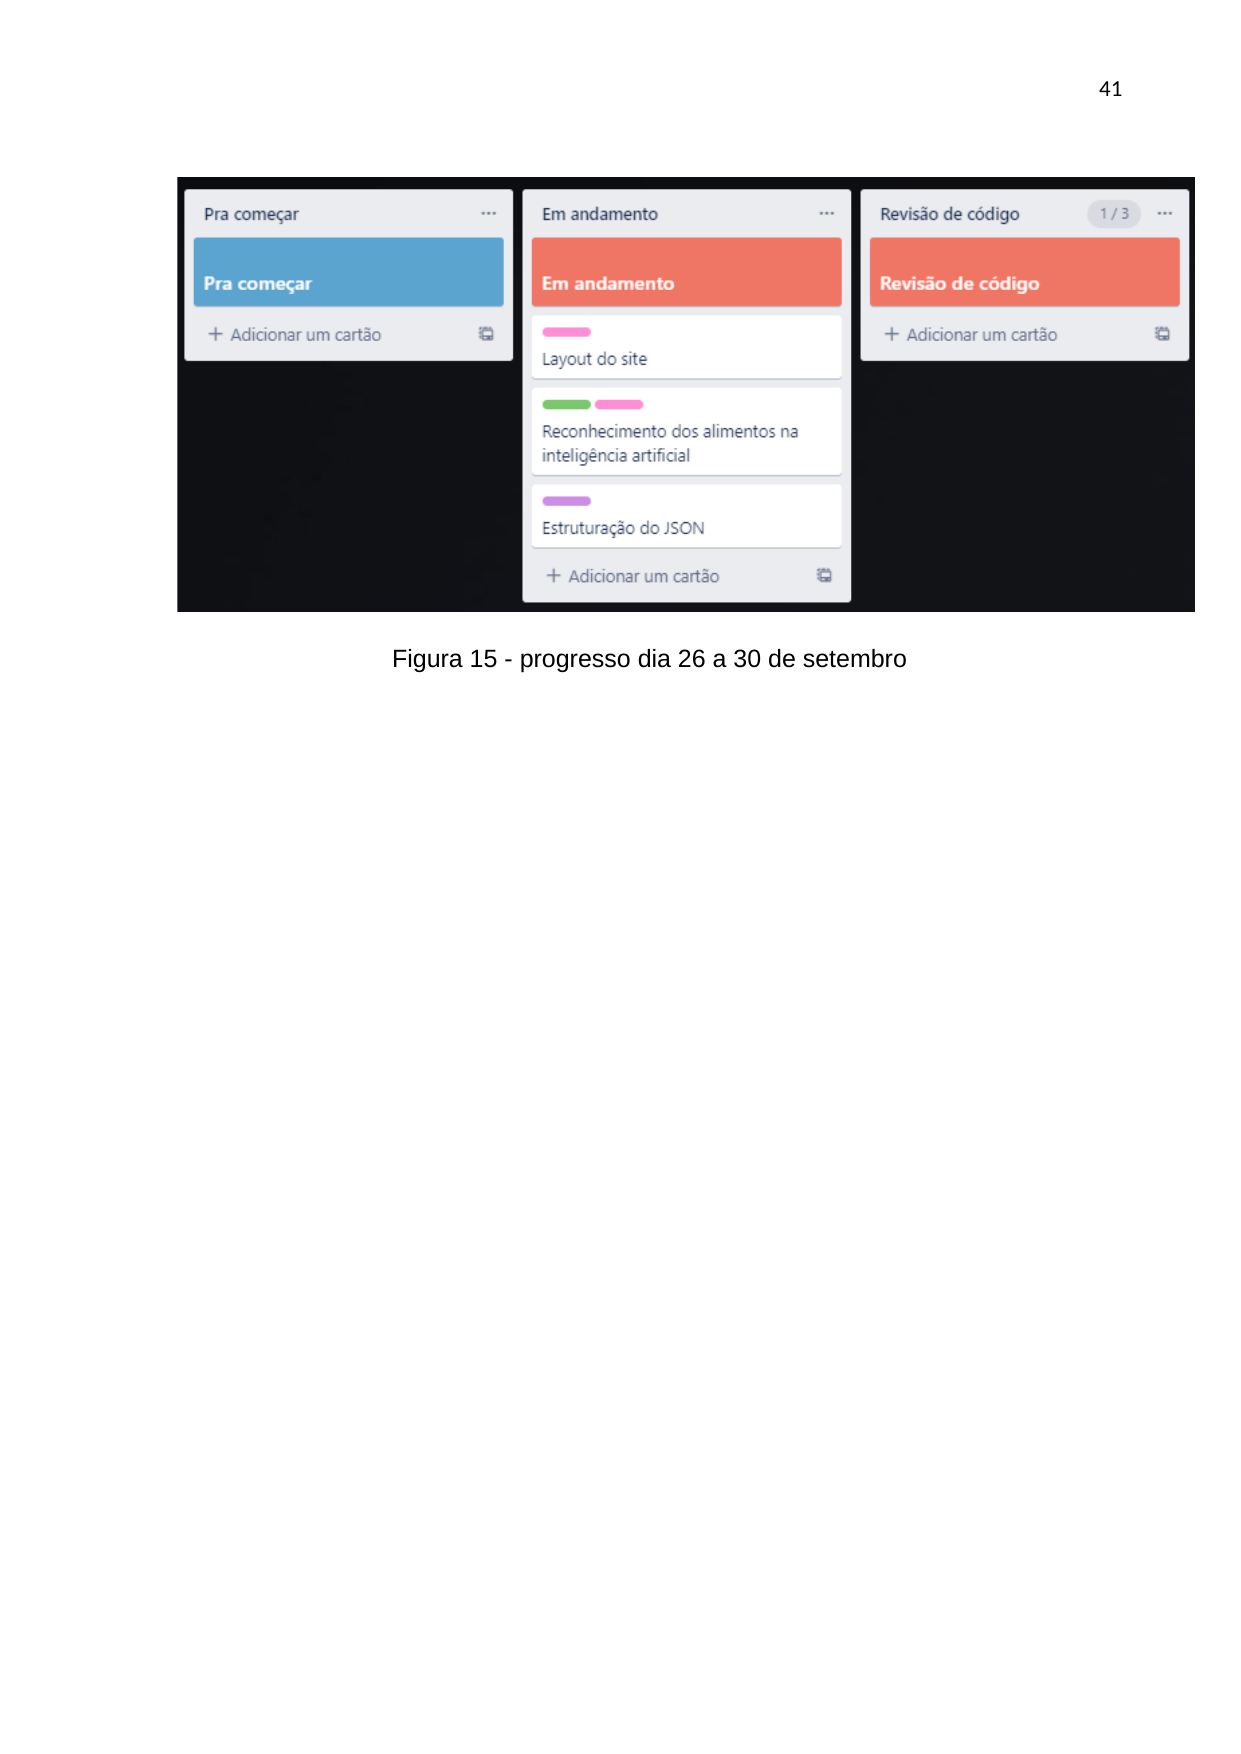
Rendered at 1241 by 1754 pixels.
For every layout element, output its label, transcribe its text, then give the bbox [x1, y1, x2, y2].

text Figura 15 - progresso dia 26 a 30 de setembro [177, 644, 1122, 673]
picture [177, 177, 1195, 612]
